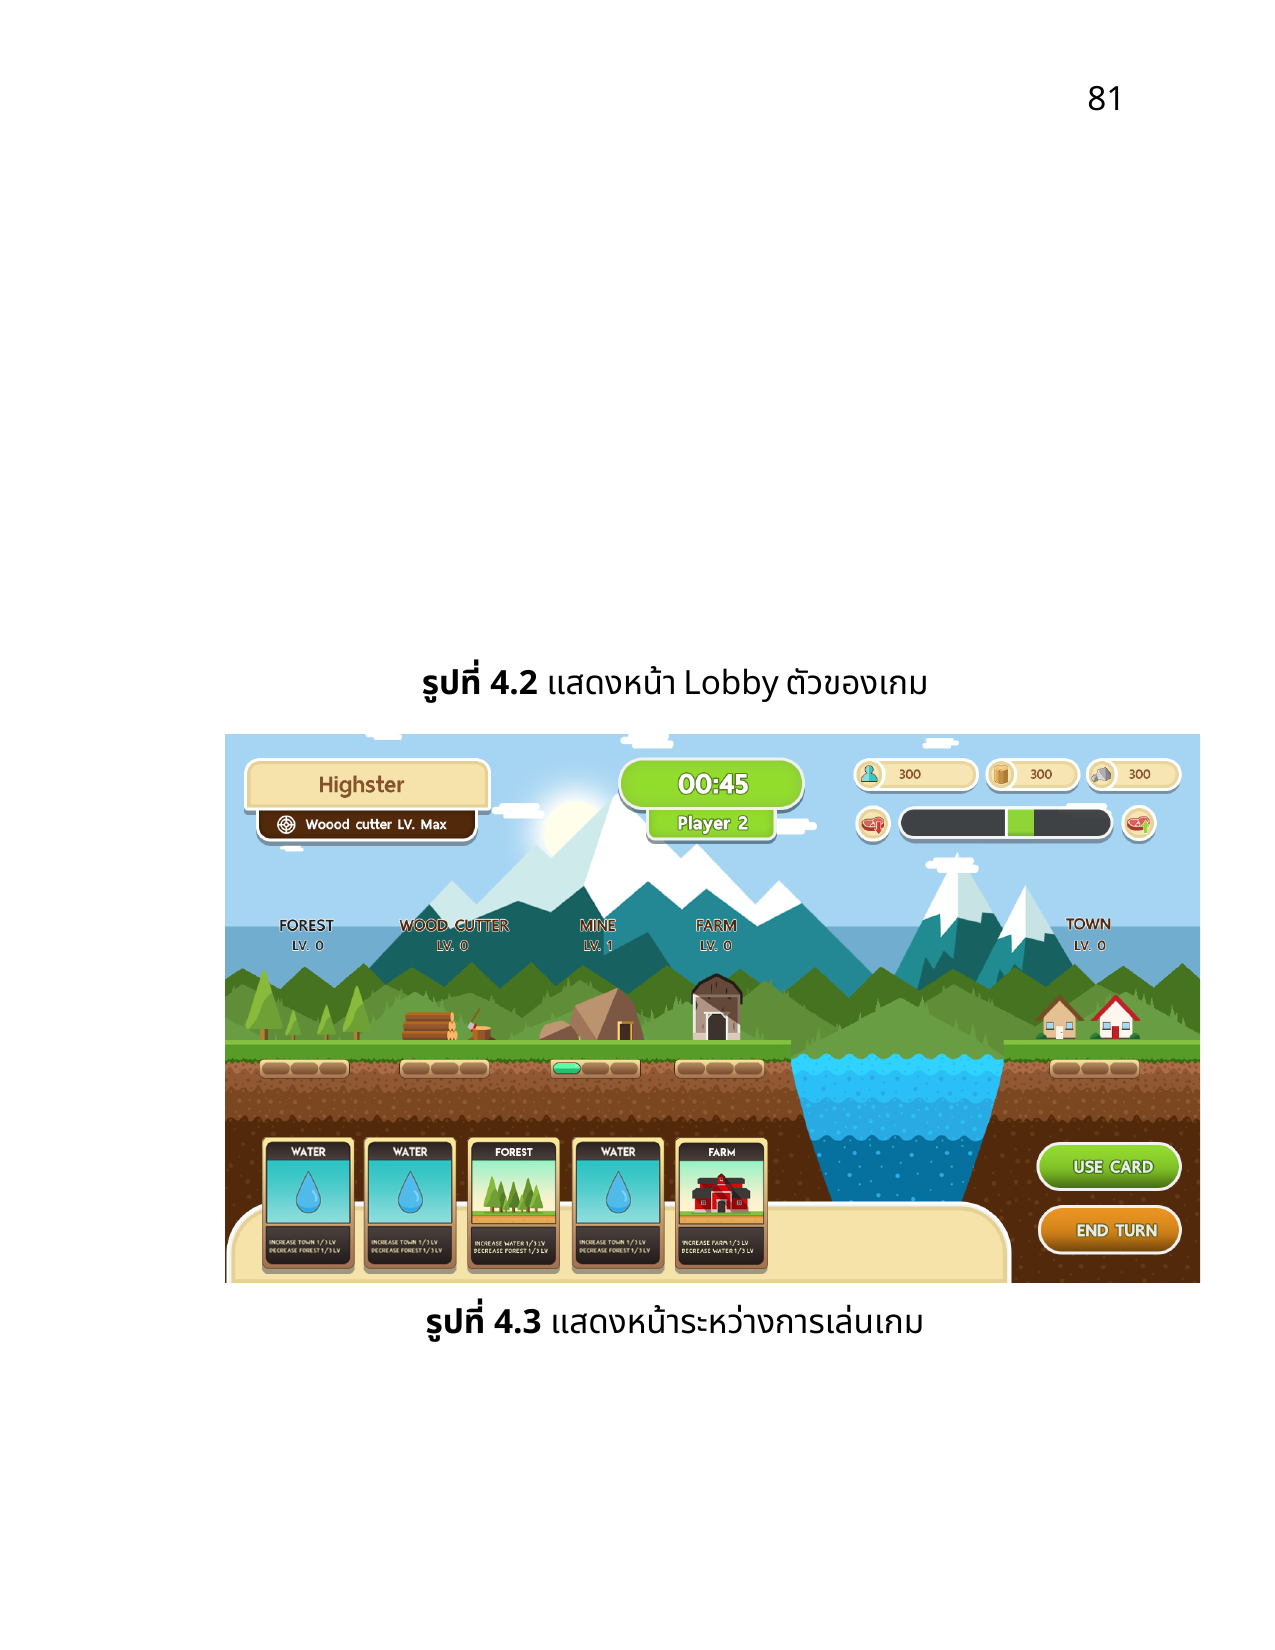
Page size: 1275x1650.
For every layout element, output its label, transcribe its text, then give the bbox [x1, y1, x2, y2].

text รูปที่ 4.3 แสดงหน้าระหว่างการเล่นเกม [225, 1298, 1125, 1348]
text รูปที่ 4.2 แสดงหน้าLobbyตัวของเกม [225, 659, 1125, 709]
picture [225, 734, 1200, 1283]
